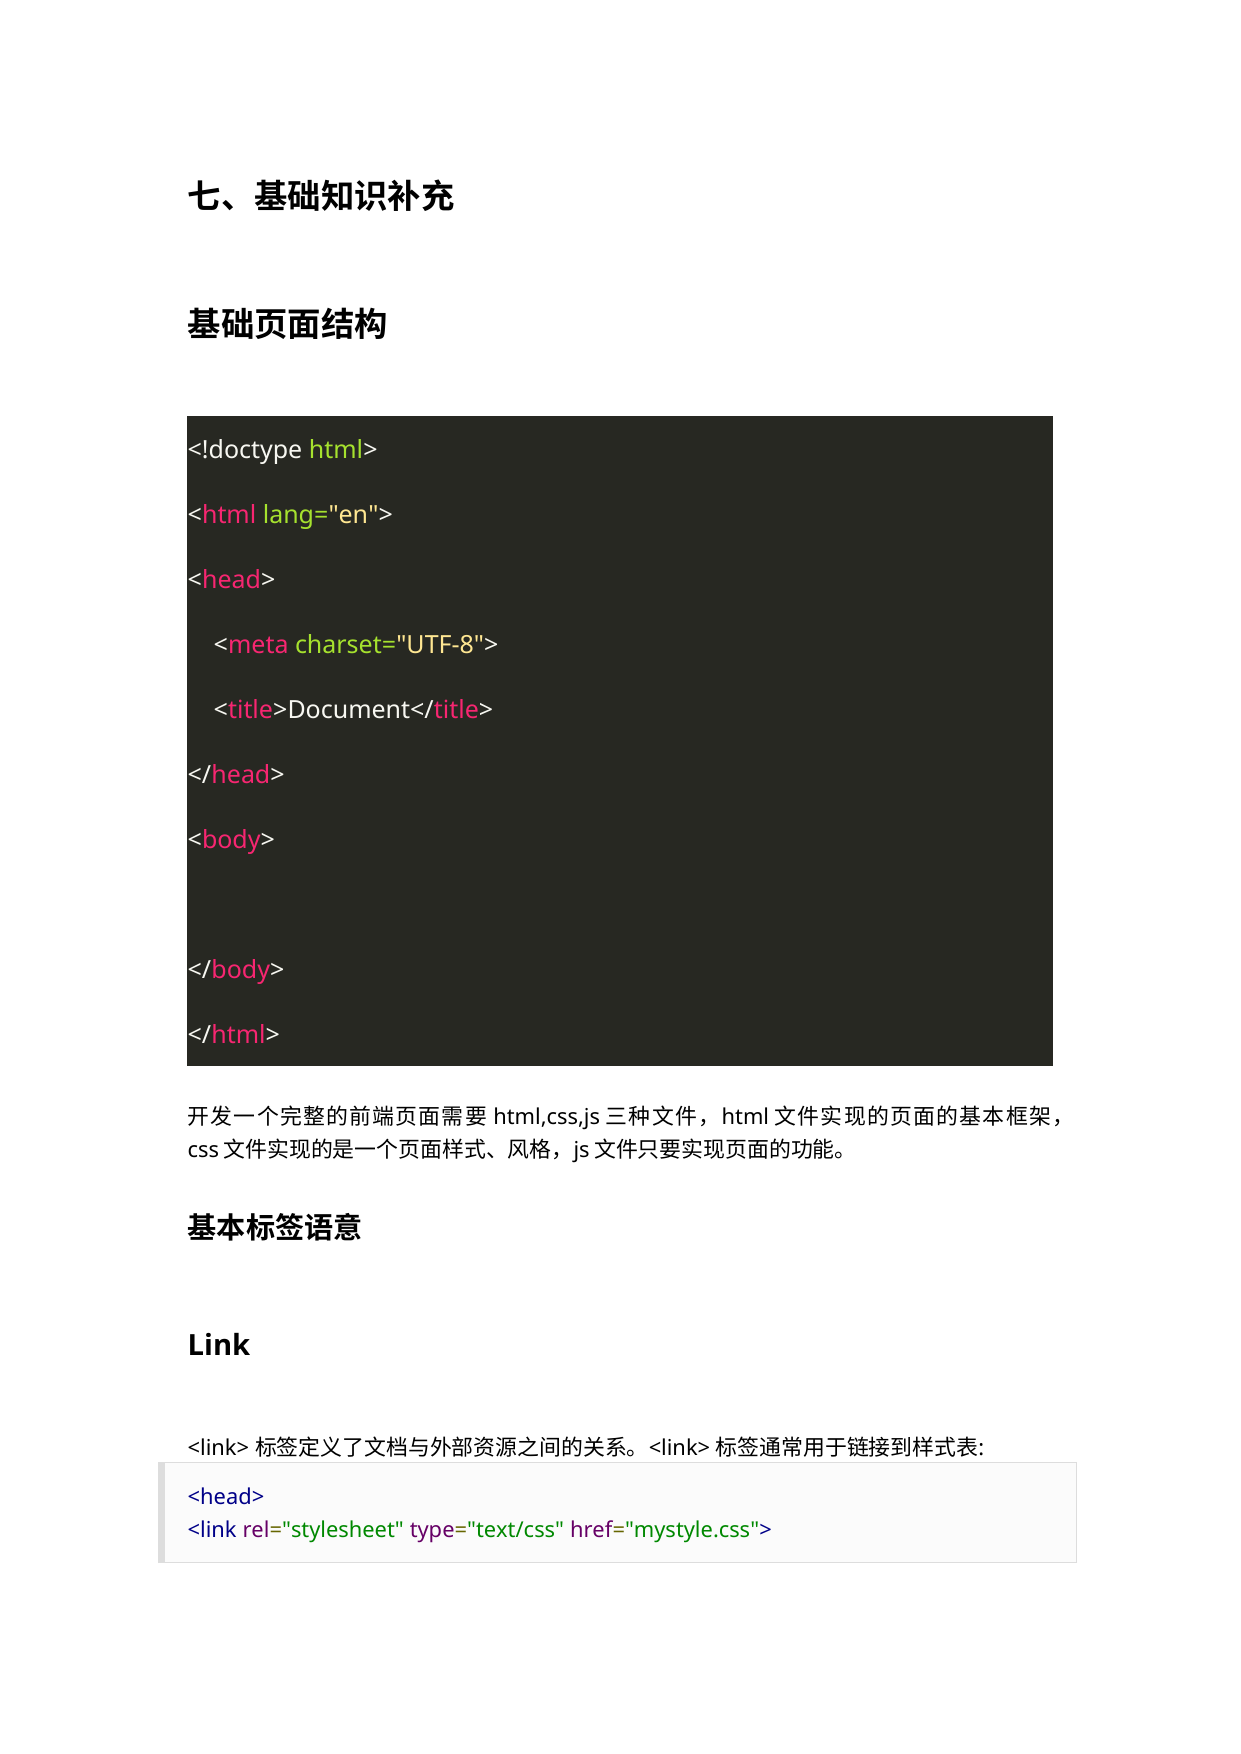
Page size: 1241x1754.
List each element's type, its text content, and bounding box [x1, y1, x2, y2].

text <head> [165, 1463, 1076, 1494]
text <!doctype html> <html lang="en"> <head> <meta charset="UTF-8"> <title>Document</title> </head> <body> </body> </html> [187, 416, 1053, 1066]
text <link rel="stylesheet" type="text/css" href="mystyle.css"> [165, 1494, 1076, 1562]
text <link> 标签定义了文档与外部资源之间的关系。<link> 标签通常用于链接到样式表: [187, 1429, 1053, 1462]
subtitle Link [187, 1312, 1053, 1377]
text 开发一个完整的前端页面需要html,css,js三种文件，html文件实现的页面的基本框架，css文件实现的是一个页面样式、风格，js文件只要实现页面的功能。 [187, 1099, 1053, 1164]
subtitle 基本标签语意 [187, 1193, 1053, 1258]
subtitle 七、基础知识补充 [187, 162, 1053, 227]
subtitle 基础页面结构 [187, 289, 1053, 354]
